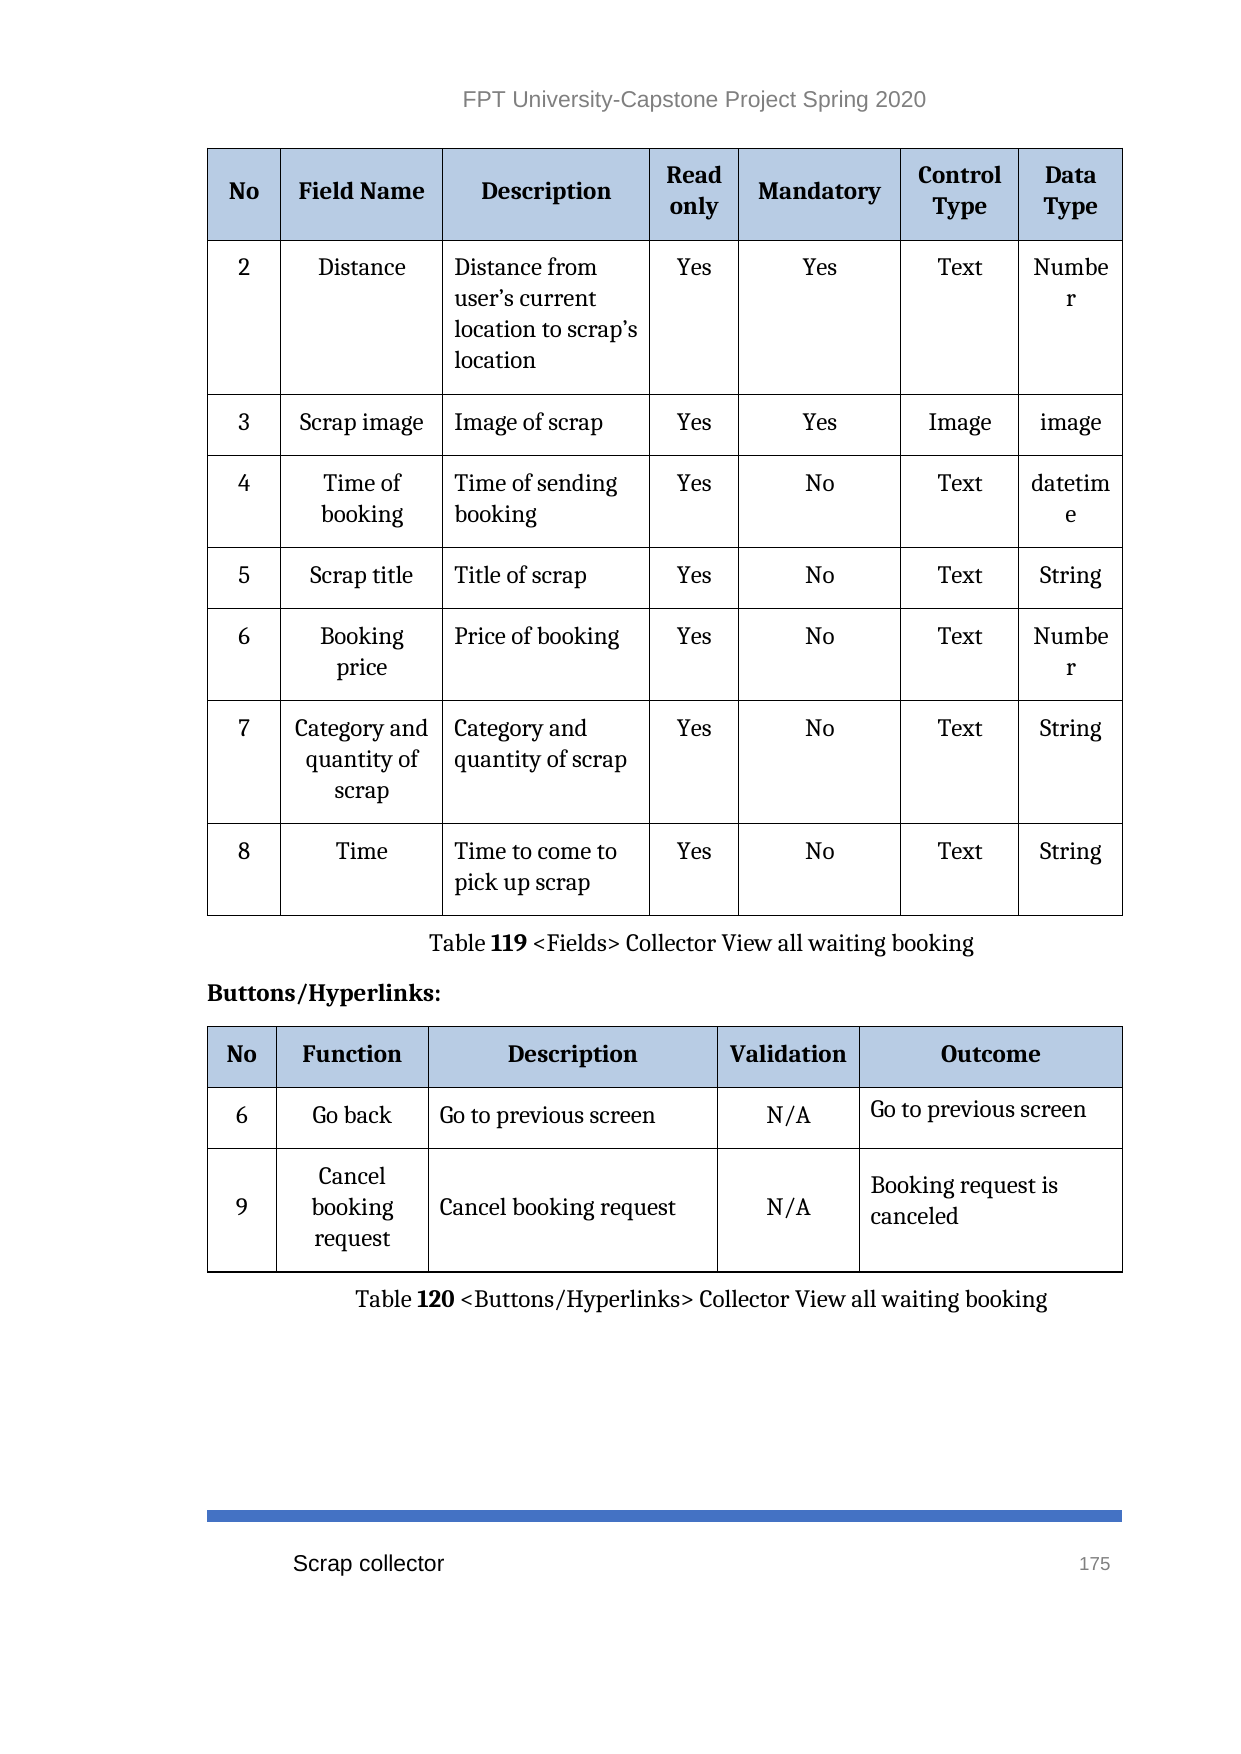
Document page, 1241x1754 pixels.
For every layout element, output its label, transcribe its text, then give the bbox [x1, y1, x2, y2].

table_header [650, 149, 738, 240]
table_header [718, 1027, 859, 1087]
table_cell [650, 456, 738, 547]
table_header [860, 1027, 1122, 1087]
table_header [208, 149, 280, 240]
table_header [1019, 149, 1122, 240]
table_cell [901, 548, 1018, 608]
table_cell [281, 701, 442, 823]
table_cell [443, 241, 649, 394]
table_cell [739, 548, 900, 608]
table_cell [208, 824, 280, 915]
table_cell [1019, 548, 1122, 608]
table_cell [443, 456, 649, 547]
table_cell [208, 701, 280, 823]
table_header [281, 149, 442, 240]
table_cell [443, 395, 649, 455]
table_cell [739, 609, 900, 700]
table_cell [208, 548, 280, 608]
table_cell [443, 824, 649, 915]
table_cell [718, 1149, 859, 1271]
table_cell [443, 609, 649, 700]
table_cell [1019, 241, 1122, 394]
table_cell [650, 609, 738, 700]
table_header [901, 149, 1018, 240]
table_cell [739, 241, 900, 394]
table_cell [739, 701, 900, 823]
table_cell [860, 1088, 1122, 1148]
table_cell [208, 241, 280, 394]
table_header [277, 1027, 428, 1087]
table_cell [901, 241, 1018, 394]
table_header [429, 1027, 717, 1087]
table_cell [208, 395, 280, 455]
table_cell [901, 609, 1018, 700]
text Buttons/Hyperlinks: [207, 978, 1122, 1007]
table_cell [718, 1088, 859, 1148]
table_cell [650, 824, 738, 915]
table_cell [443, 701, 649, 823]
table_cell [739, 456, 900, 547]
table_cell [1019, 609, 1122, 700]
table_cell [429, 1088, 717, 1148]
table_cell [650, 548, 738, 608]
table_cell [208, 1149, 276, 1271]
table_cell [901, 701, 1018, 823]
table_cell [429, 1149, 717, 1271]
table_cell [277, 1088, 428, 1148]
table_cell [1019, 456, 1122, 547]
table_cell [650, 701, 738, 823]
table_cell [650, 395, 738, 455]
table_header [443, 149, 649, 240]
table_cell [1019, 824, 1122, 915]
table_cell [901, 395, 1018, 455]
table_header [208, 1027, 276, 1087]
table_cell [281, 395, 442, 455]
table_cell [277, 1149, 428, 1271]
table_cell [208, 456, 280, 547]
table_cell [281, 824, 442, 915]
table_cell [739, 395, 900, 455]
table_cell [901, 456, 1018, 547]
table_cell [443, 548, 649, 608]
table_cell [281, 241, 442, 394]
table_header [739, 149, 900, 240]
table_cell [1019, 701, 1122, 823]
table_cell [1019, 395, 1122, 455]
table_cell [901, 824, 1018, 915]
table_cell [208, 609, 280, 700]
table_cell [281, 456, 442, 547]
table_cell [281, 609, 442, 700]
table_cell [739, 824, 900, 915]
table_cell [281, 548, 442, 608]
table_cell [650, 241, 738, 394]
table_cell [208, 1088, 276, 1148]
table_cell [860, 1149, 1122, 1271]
